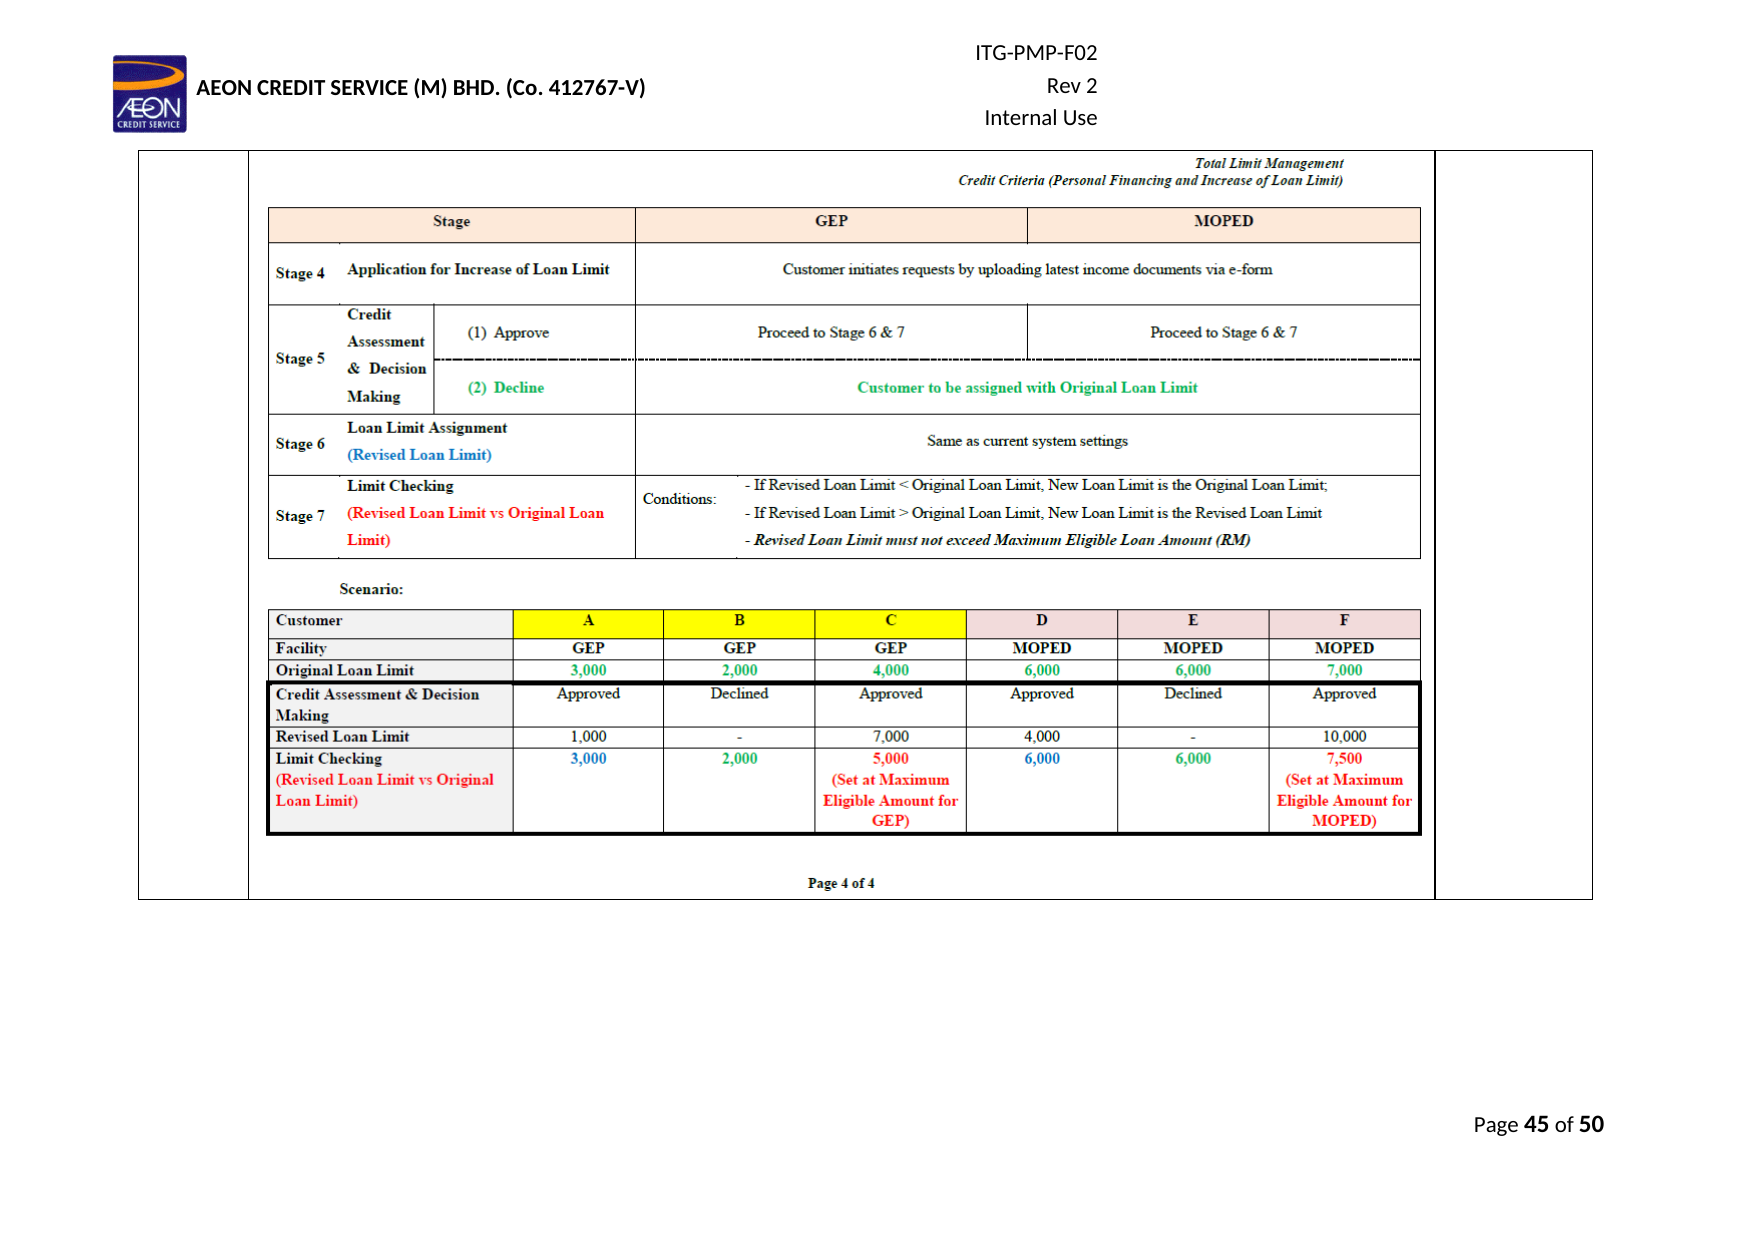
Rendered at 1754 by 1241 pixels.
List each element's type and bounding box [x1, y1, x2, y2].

table_cell [1436, 151, 1592, 899]
table_cell [1429, 151, 1434, 899]
picture [259, 151, 1429, 899]
picture [112, 55, 187, 133]
table_cell [249, 151, 259, 899]
table_cell [139, 151, 248, 899]
